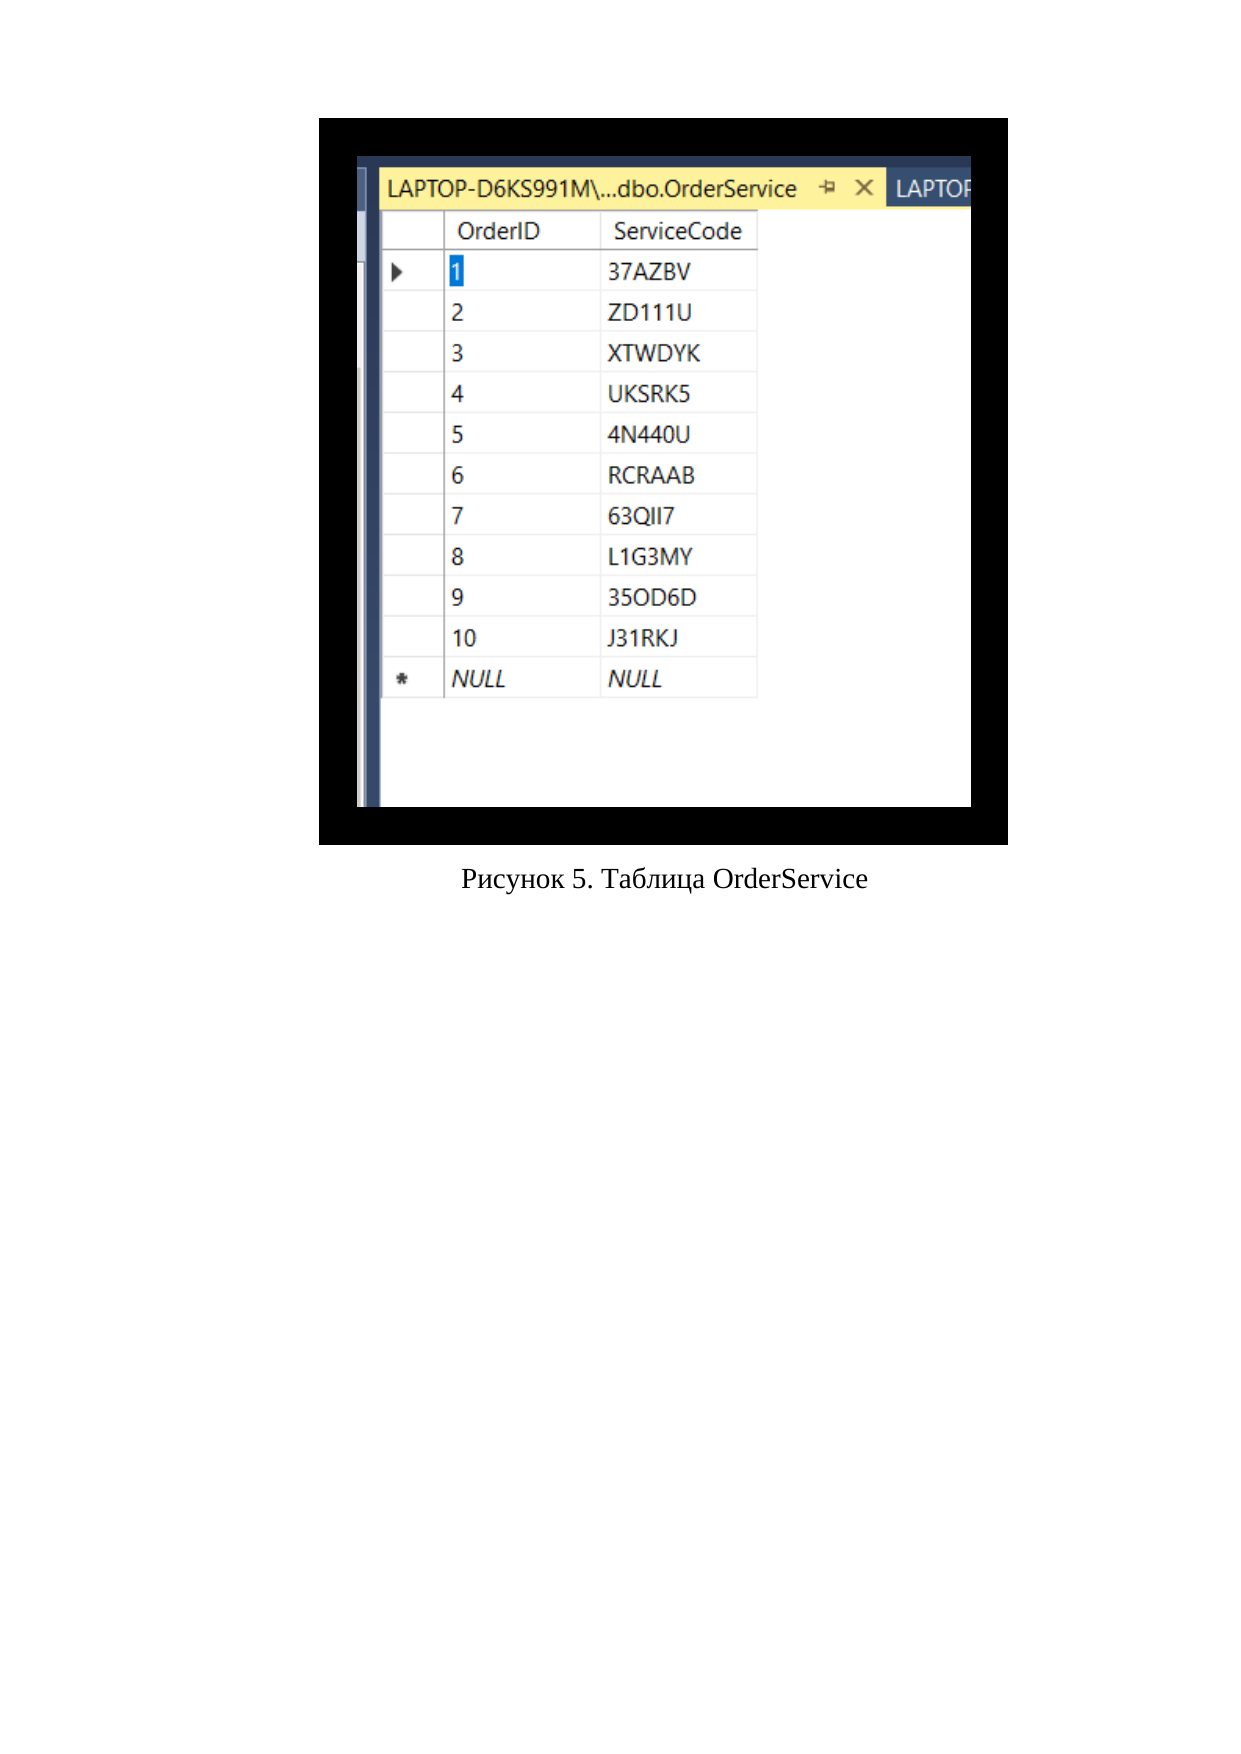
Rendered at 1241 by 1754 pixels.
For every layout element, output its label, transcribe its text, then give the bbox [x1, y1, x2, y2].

text Рисунок 5. Таблица OrderService [177, 861, 1152, 894]
picture [357, 156, 971, 807]
